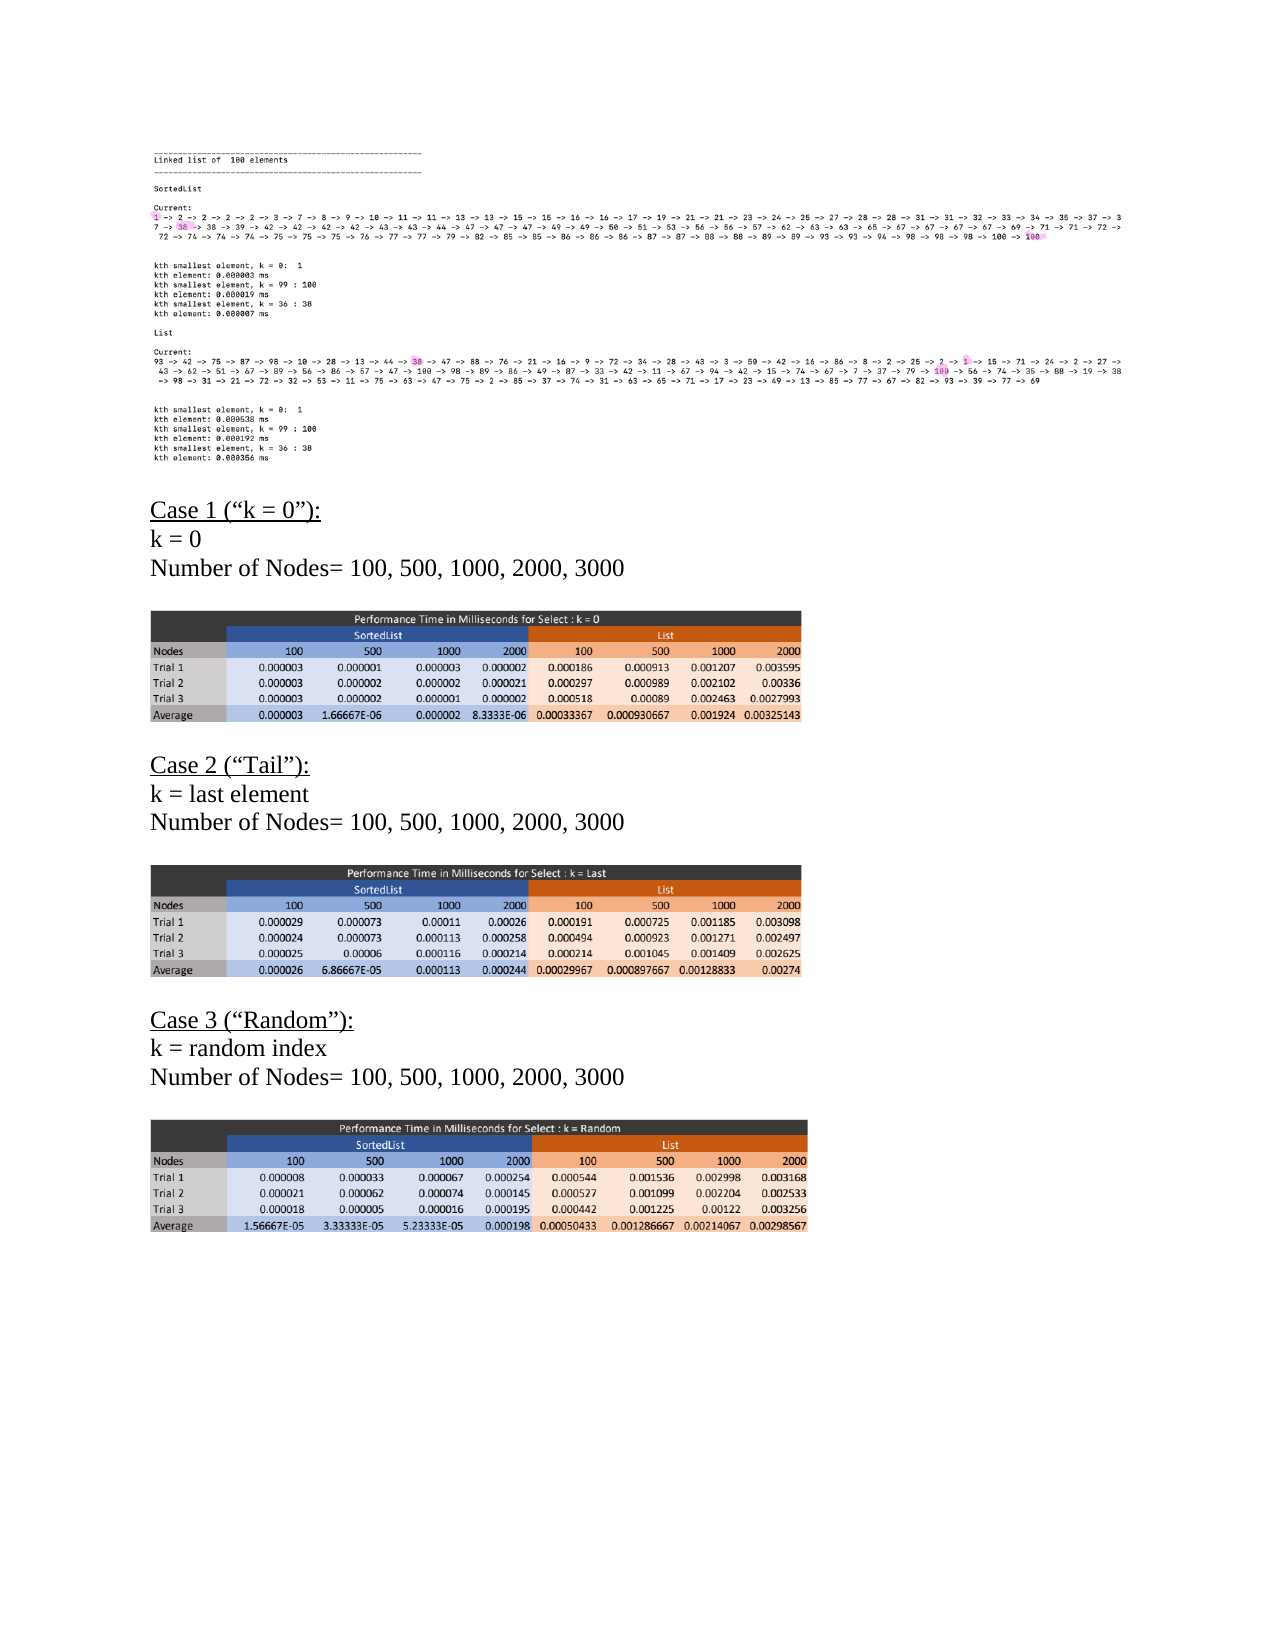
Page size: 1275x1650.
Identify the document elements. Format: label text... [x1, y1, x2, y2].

text Number of Nodes= 100, 500, 1000, 2000, 3000 [150, 553, 1125, 581]
text Case 3 (“Random”): [150, 1005, 1125, 1033]
text k = 0 [150, 524, 1125, 553]
text Number of Nodes= 100, 500, 1000, 2000, 3000 [150, 807, 1125, 836]
text Case 2 (“Tail”): [150, 750, 1125, 779]
text Number of Nodes= 100, 500, 1000, 2000, 3000 [150, 1062, 1125, 1091]
picture [150, 150, 1125, 467]
text k = last element [150, 779, 1125, 807]
text Case 1 (“k = 0”): [150, 495, 1125, 524]
text k = random index [150, 1033, 1125, 1062]
